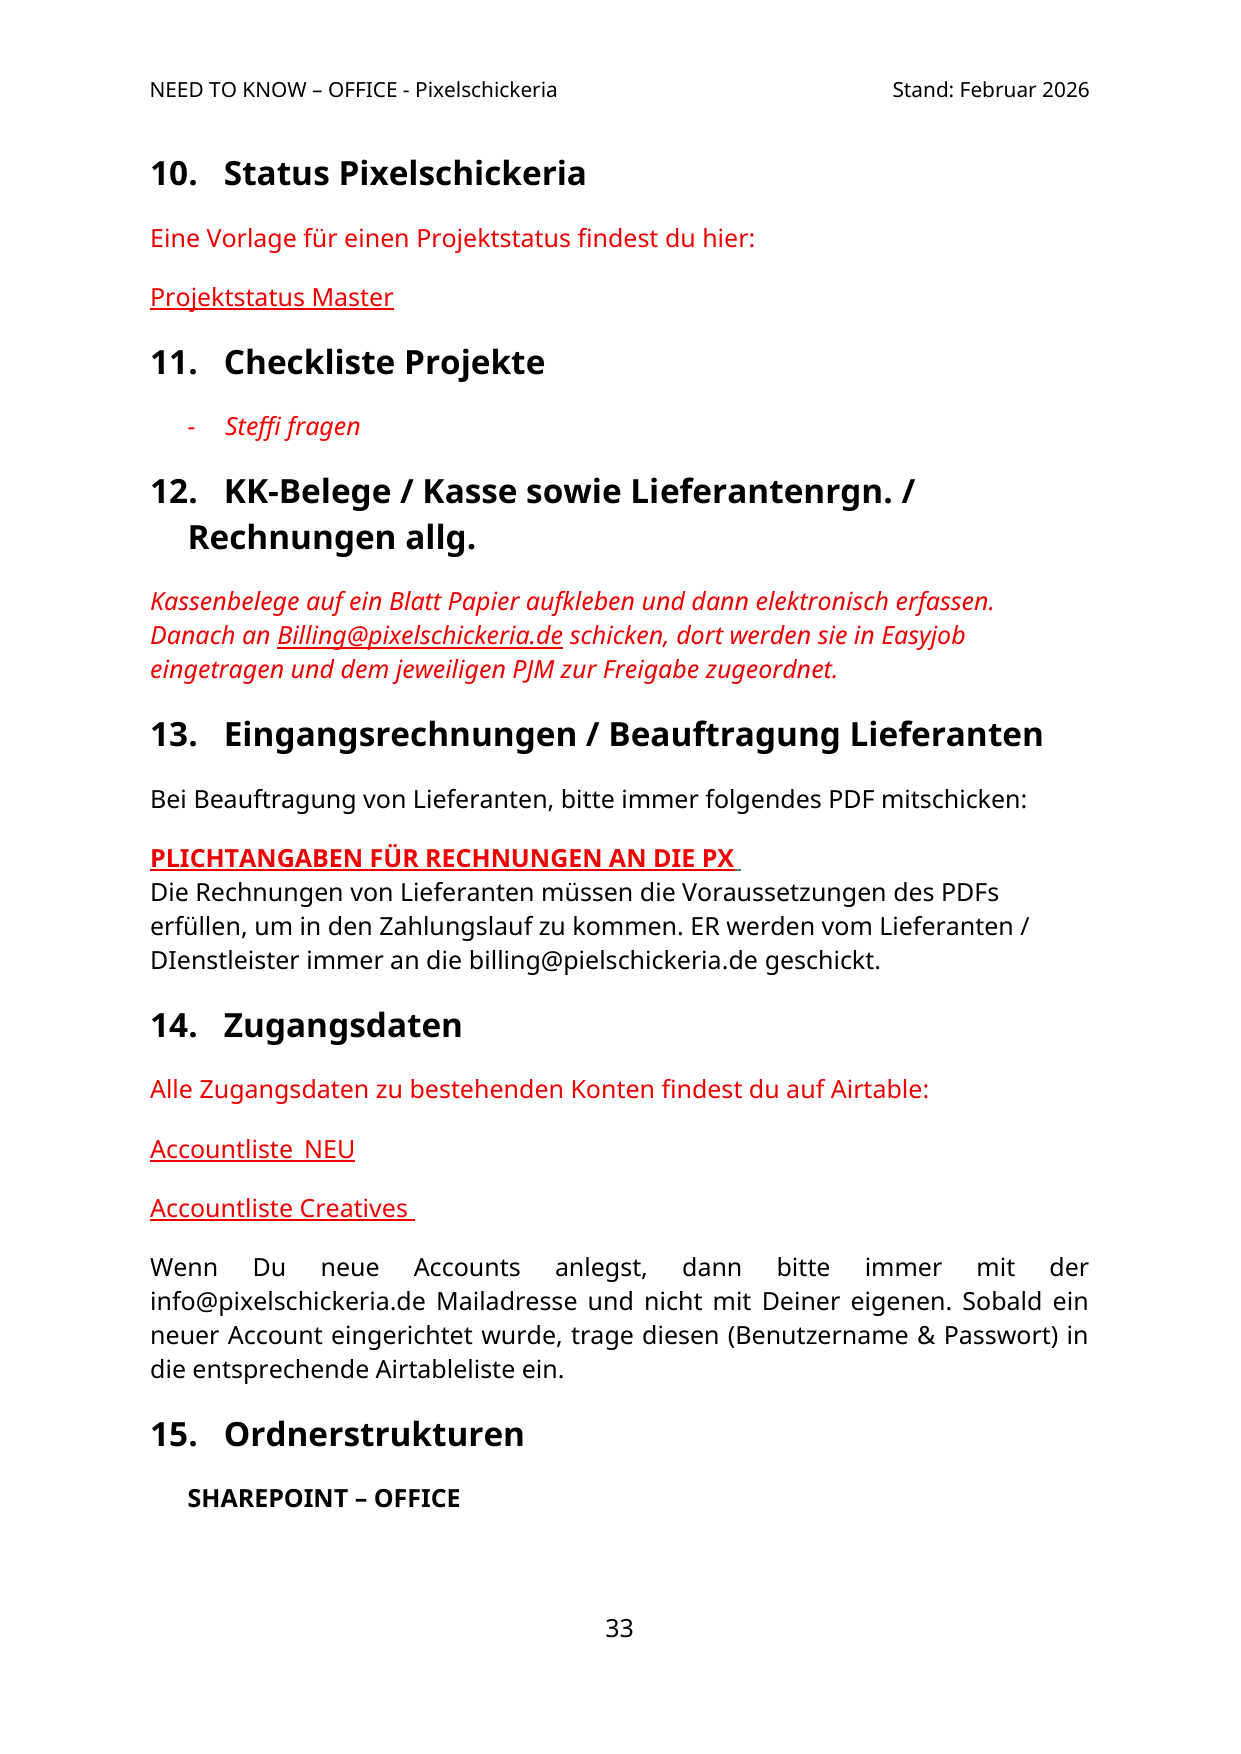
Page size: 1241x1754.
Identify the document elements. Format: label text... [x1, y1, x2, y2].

text Accountliste_NEU [150, 1131, 1090, 1165]
subtitle KK-Belege / Kasse sowie Lieferantenrgn. / Rechnungen allg. [150, 468, 1090, 559]
subtitle Checkliste Projekte [150, 338, 1090, 384]
text Bei Beauftragung von Lieferanten, bitte immer folgendes PDF mitschicken: [150, 781, 1090, 816]
text Wenn Du neue Accounts anlegst, dann bitte immer mit der info@pixelschickeria.de Mailadresse und nicht mit Deiner eigenen. Sobald ein neuer Account eingerichtet wurde, trage diesen (Benutzername & Passwort) in die entsprechende Airtableliste ein. [150, 1249, 1090, 1386]
list Eingangsrechnungen / Beauftragung Lieferanten [150, 711, 1090, 756]
subtitle Zugangsdaten [150, 1002, 1090, 1047]
subtitle Ordnerstrukturen [150, 1411, 1090, 1456]
list Steffi fragen [187, 409, 1090, 443]
text Accountliste Creatives [150, 1190, 1090, 1224]
text Alle Zugangsdaten zu bestehenden Konten findest du auf Airtable: [150, 1072, 1090, 1106]
text Projektstatus Master [150, 279, 1090, 313]
text Eine Vorlage für einen Projektstatus findest du hier: [150, 220, 1090, 254]
text Kassenbelege auf ein Blatt Papier aufkleben und dann elektronisch erfassen. Danach an Billing@pixelschickeria.de schicken, dort werden sie in Easyjob eingetragen und dem jeweiligen PJM zur Freigabe zugeordnet. [150, 584, 1090, 686]
text PLICHTANGABEN FÜR RECHNUNGEN AN DIE PX Die Rechnungen von Lieferanten müssen die Voraussetzungen des PDFs erfüllen, um in den Zahlungslauf zu kommen. ER werden vom Lieferanten / DIenstleister immer an die billing@pielschickeria.de geschickt. [150, 841, 1090, 977]
text SHAREPOINT – OFFICE [150, 1481, 1090, 1515]
subtitle Status Pixelschickeria [150, 150, 1090, 195]
